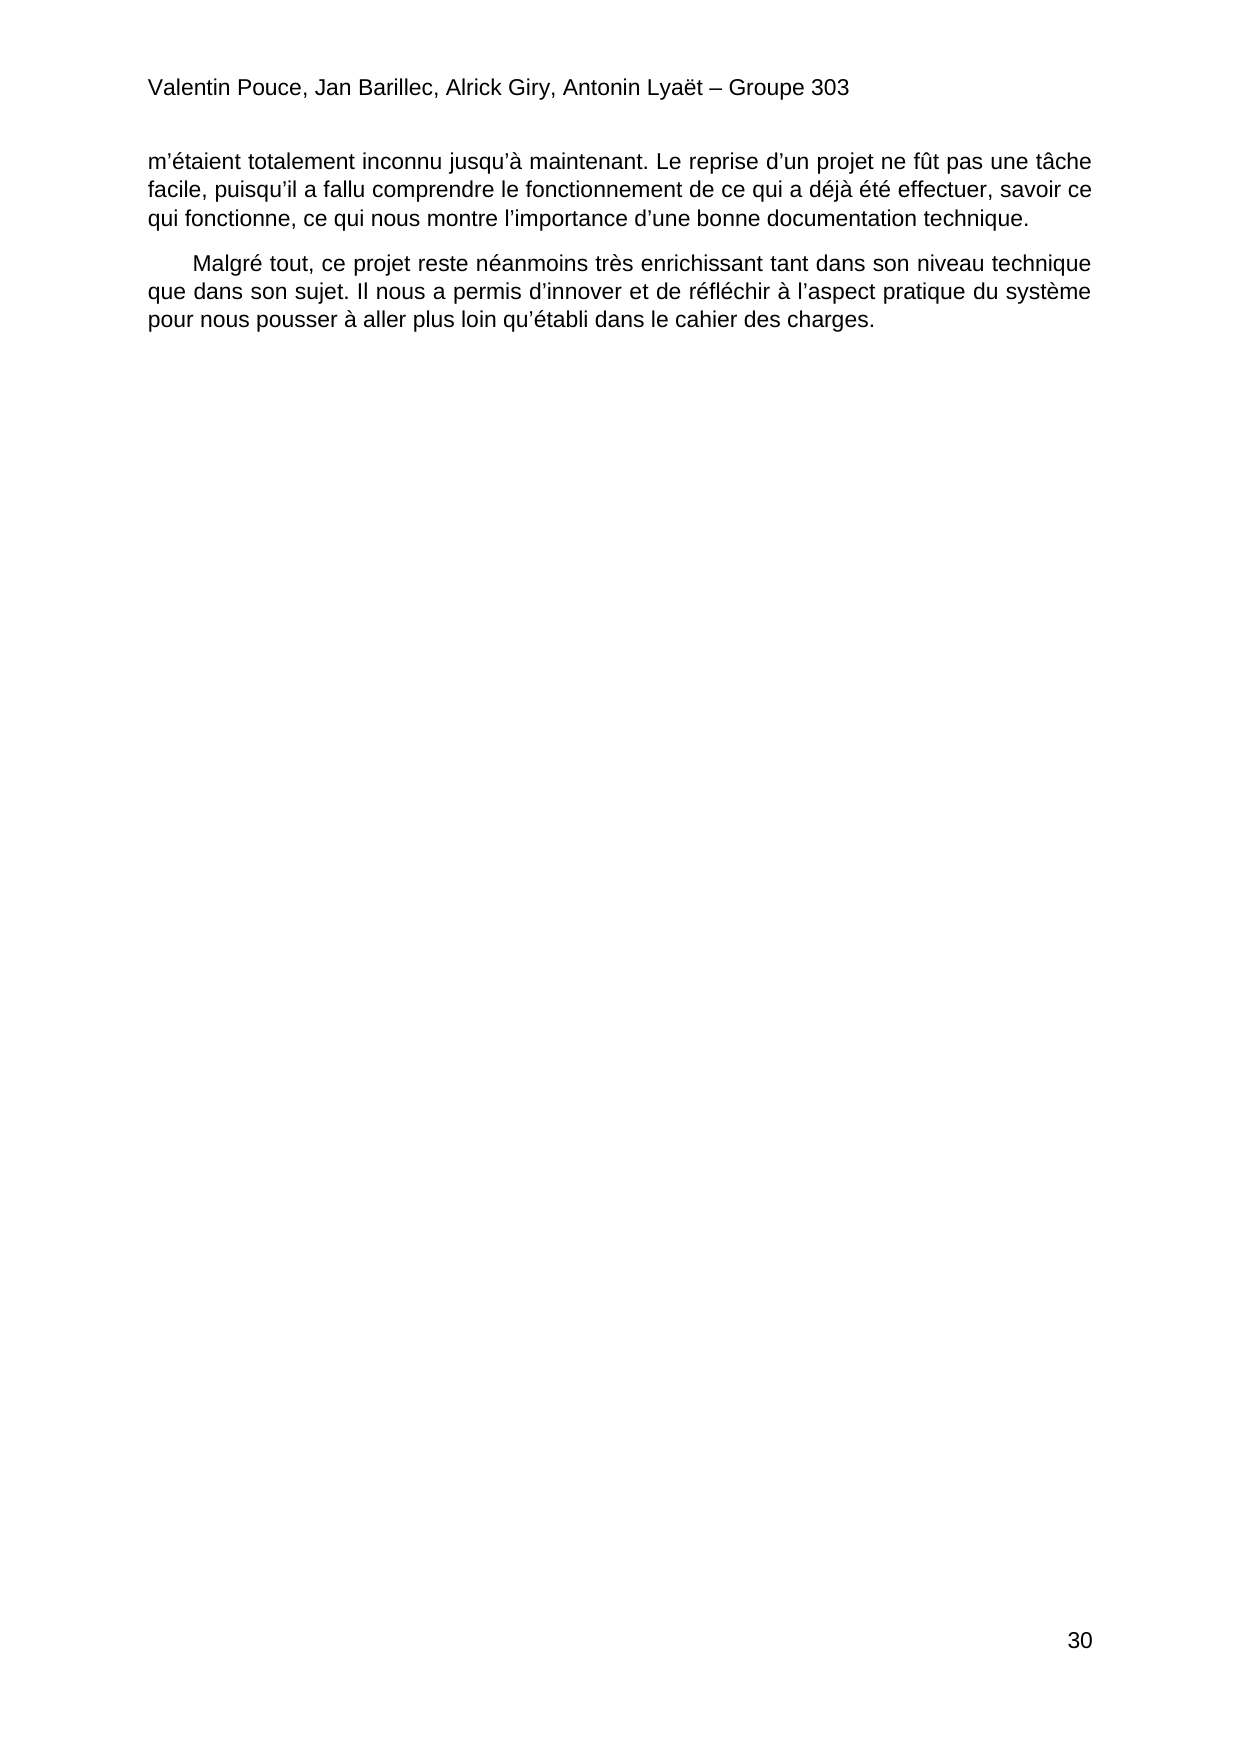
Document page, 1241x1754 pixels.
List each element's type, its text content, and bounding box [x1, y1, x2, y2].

text Malgré tout, ce projet reste néanmoins très enrichissant tant dans son niveau technique que dans son sujet. Il nous a permis d’innover et de réfléchir à l’aspect pratique du système pour nous pousser à aller plus loin qu’établi dans le cahier des charges. [148, 249, 1093, 333]
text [148, 148, 1093, 231]
